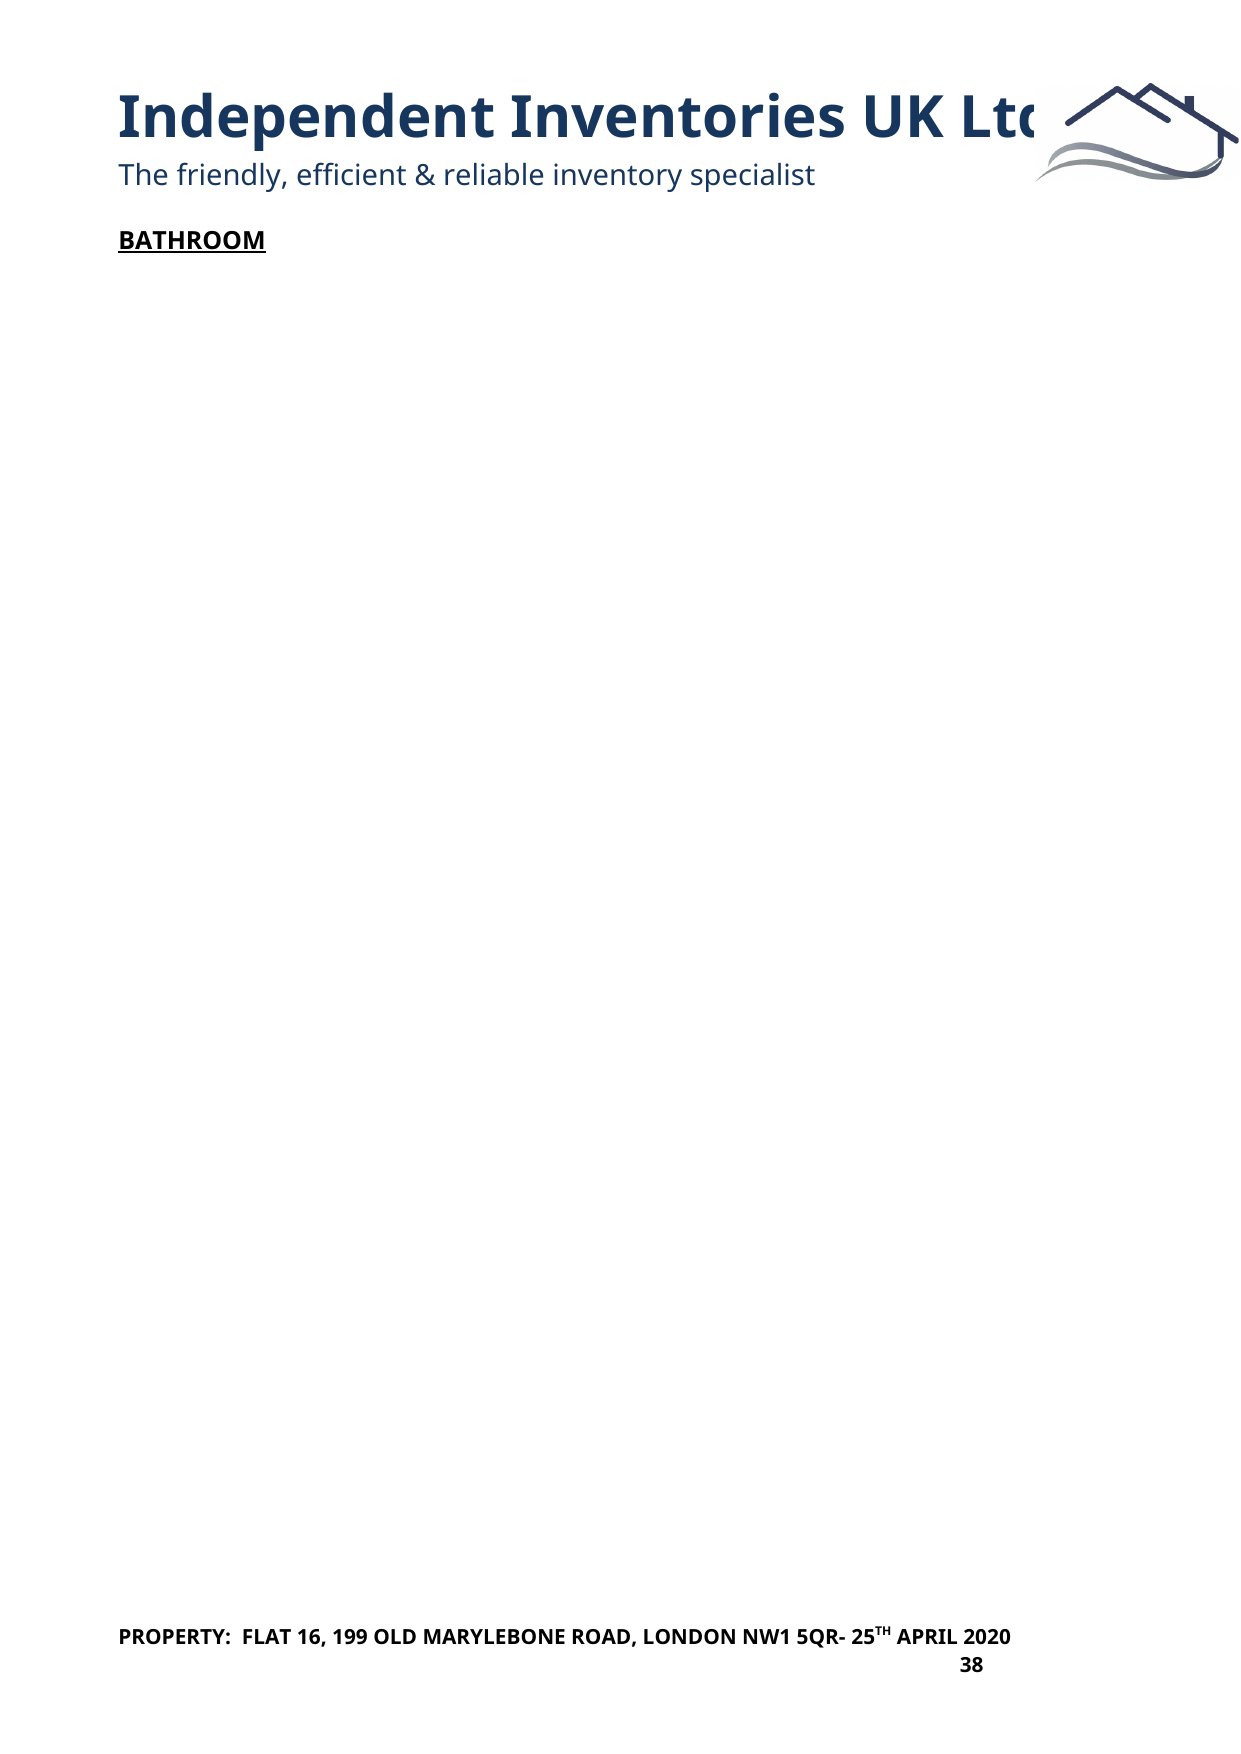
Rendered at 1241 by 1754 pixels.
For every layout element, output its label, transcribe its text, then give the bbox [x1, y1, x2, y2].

picture [1034, 83, 1239, 181]
text BATHROOM [118, 223, 1087, 257]
